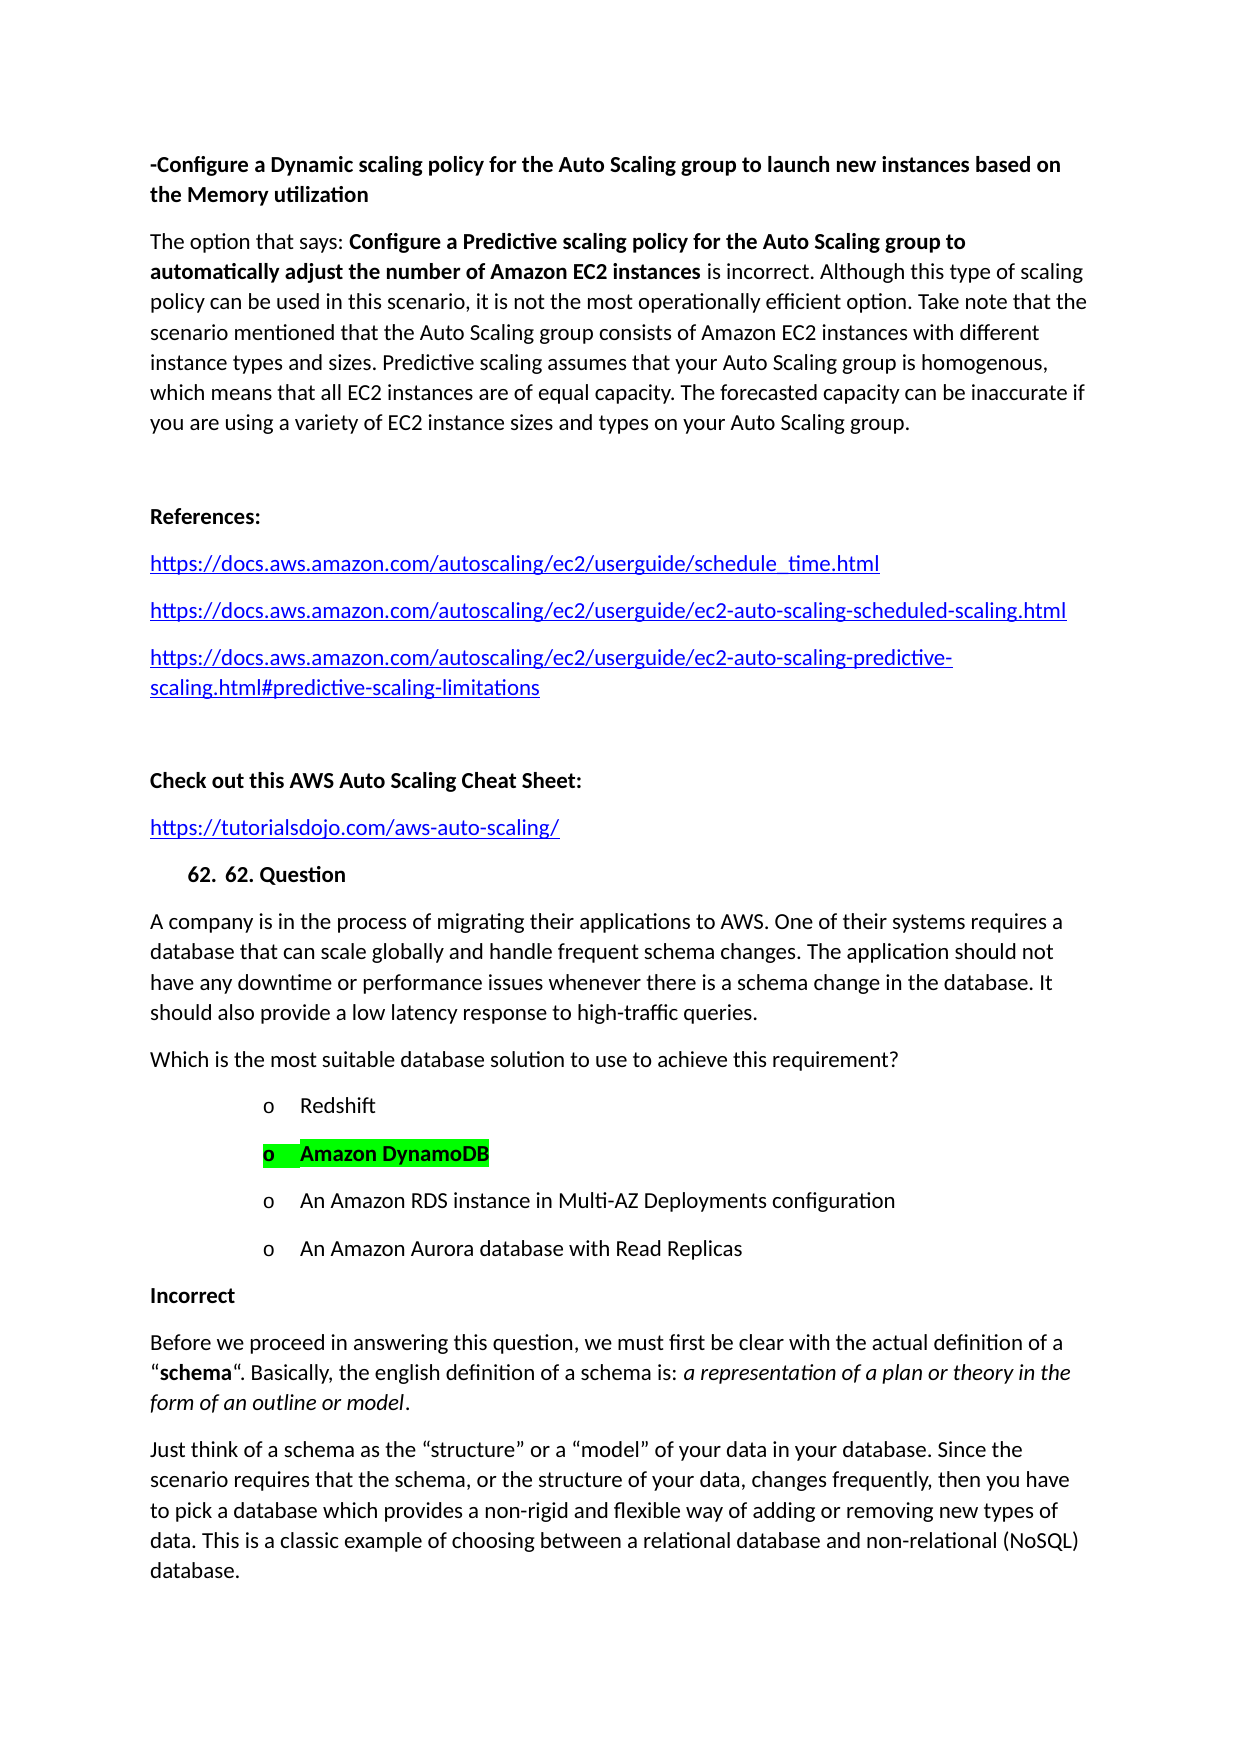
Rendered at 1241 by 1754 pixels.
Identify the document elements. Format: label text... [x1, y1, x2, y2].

text -Configure a Dynamic scaling policy for the Auto Scaling group to launch new instances based on the Memory utilization [150, 150, 1090, 208]
text https://docs.aws.amazon.com/autoscaling/ec2/userguide/schedule_time.html [150, 549, 1090, 577]
text References: [150, 502, 1090, 530]
text A company is in the process of migrating their applications to AWS. One of their systems requires a database that can scale globally and handle frequent schema changes. The application should not have any downtime or performance issues whenever there is a schema change in the database. It should also provide a low latency response to high-traffic queries. [150, 907, 1090, 1026]
list Amazon DynamoDB [300, 1139, 1090, 1168]
list Amazon DynamoDB [262, 1139, 300, 1168]
text Before we proceed in answering this question, we must first be clear with the actual definition of a “schema“. Basically, the english definition of a schema is: a representation of a plan or theory in the form of an outline or model. [150, 1328, 1090, 1417]
text Incorrect [150, 1281, 1090, 1309]
list 62. Question [187, 860, 1090, 888]
list An Amazon Aurora database with Read Replicas [262, 1234, 1090, 1262]
text https://docs.aws.amazon.com/autoscaling/ec2/userguide/ec2-auto-scaling-predictive-scaling.html#predictive-scaling-limitations [150, 643, 1090, 701]
list An Amazon RDS instance in Multi-AZ Deployments configuration [262, 1186, 1090, 1215]
text Check out this AWS Auto Scaling Cheat Sheet: [150, 767, 1090, 795]
text Just think of a schema as the “structure” or a “model” of your data in your database. Since the scenario requires that the schema, or the structure of your data, changes frequently, then you have to pick a database which provides a non-rigid and flexible way of adding or removing new types of data. This is a classic example of choosing between a relational database and non-relational (NoSQL) database. [150, 1435, 1090, 1584]
text The option that says: Configure a Predictive scaling policy for the Auto Scaling group to automatically adjust the number of Amazon EC2 instances is incorrect. Although this type of scaling policy can be used in this scenario, it is not the most operationally efficient option. Take note that the scenario mentioned that the Auto Scaling group consists of Amazon EC2 instances with different instance types and sizes. Predictive scaling assumes that your Auto Scaling group is homogenous, which means that all EC2 instances are of equal capacity. The forecasted capacity can be inaccurate if you are using a variety of EC2 instance sizes and types on your Auto Scaling group. [150, 227, 1090, 436]
text Which is the most suitable database solution to use to achieve this requirement? [150, 1045, 1090, 1073]
list Redshift [262, 1092, 1090, 1120]
text https://docs.aws.amazon.com/autoscaling/ec2/userguide/ec2-auto-scaling-scheduled-scaling.html [150, 596, 1090, 624]
text https://tutorialsdojo.com/aws-auto-scaling/ [150, 813, 1090, 842]
